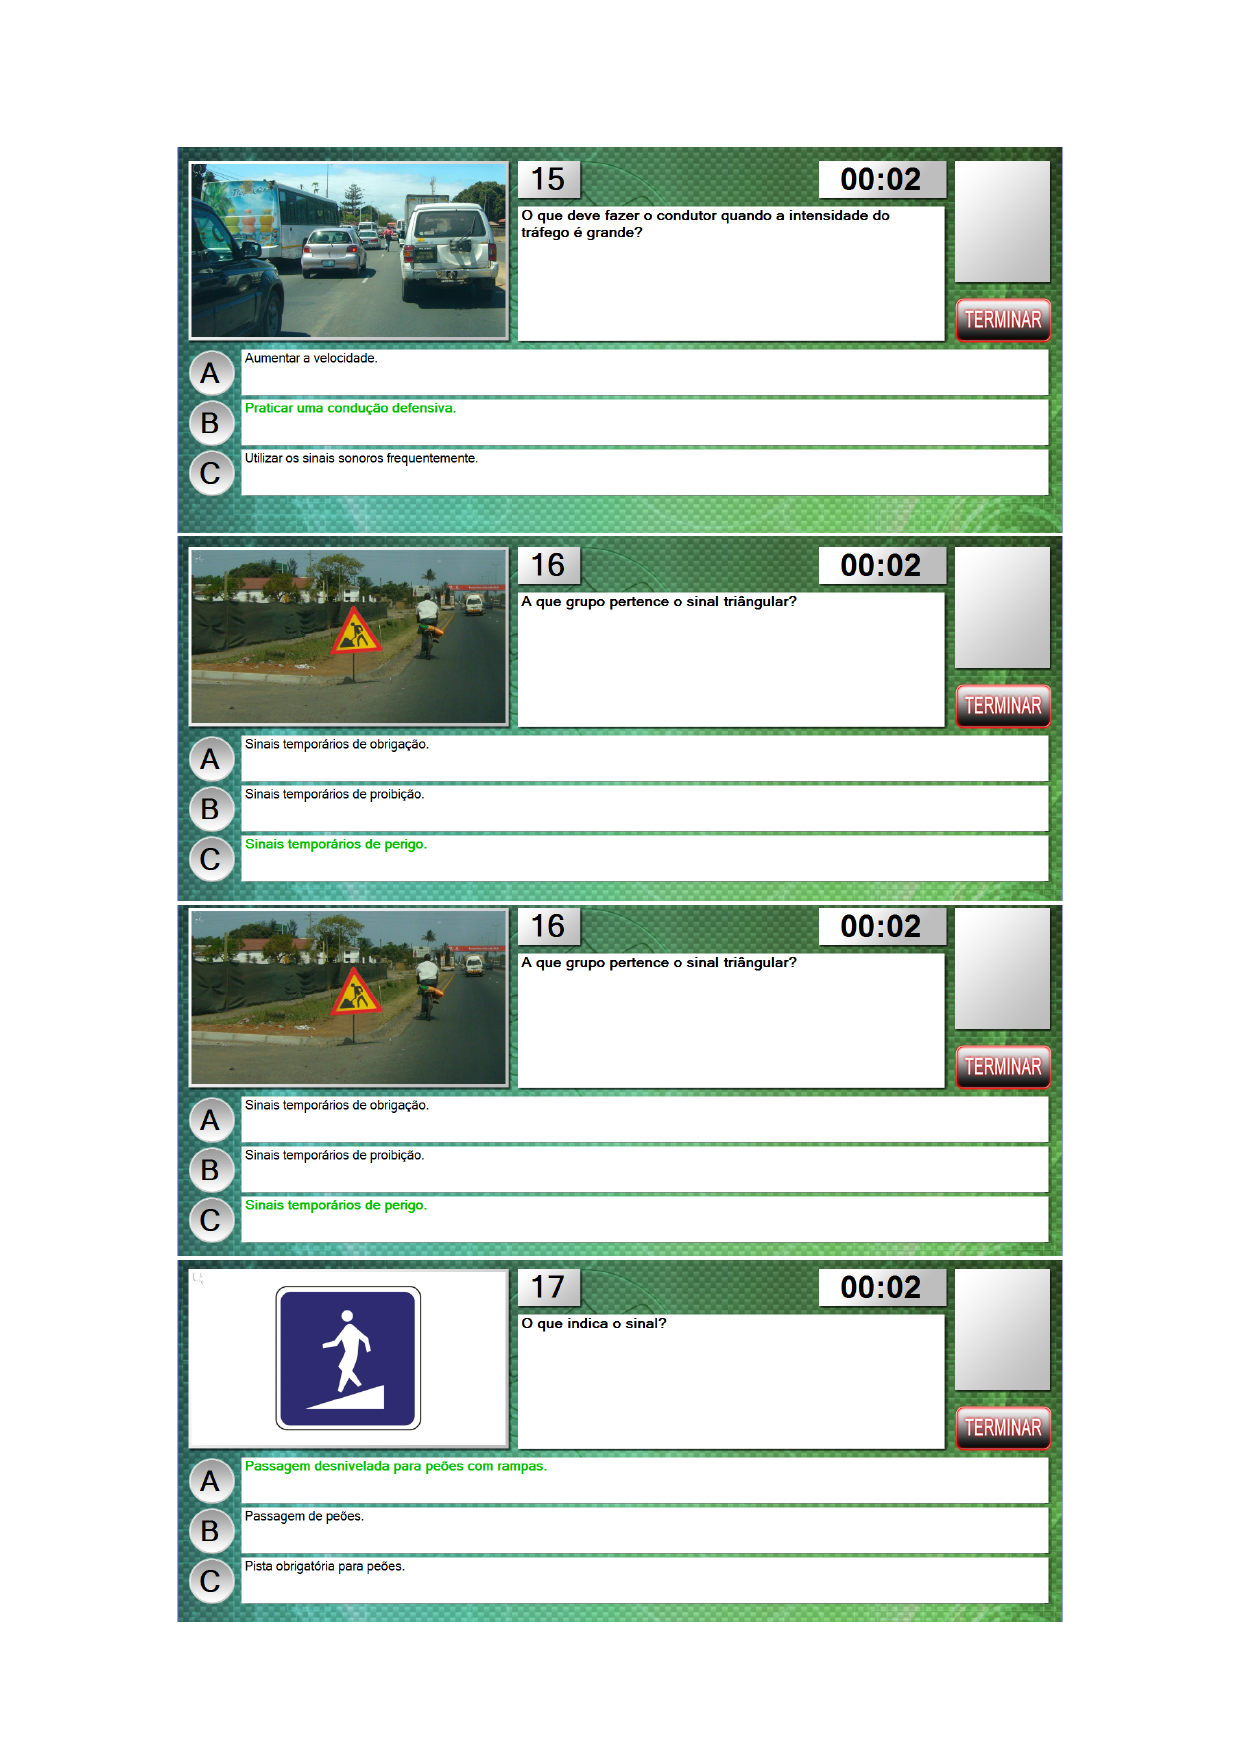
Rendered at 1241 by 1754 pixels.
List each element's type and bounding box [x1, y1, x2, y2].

picture [177, 1260, 1063, 1622]
picture [177, 147, 1063, 533]
picture [177, 536, 1063, 901]
picture [177, 905, 1063, 1256]
